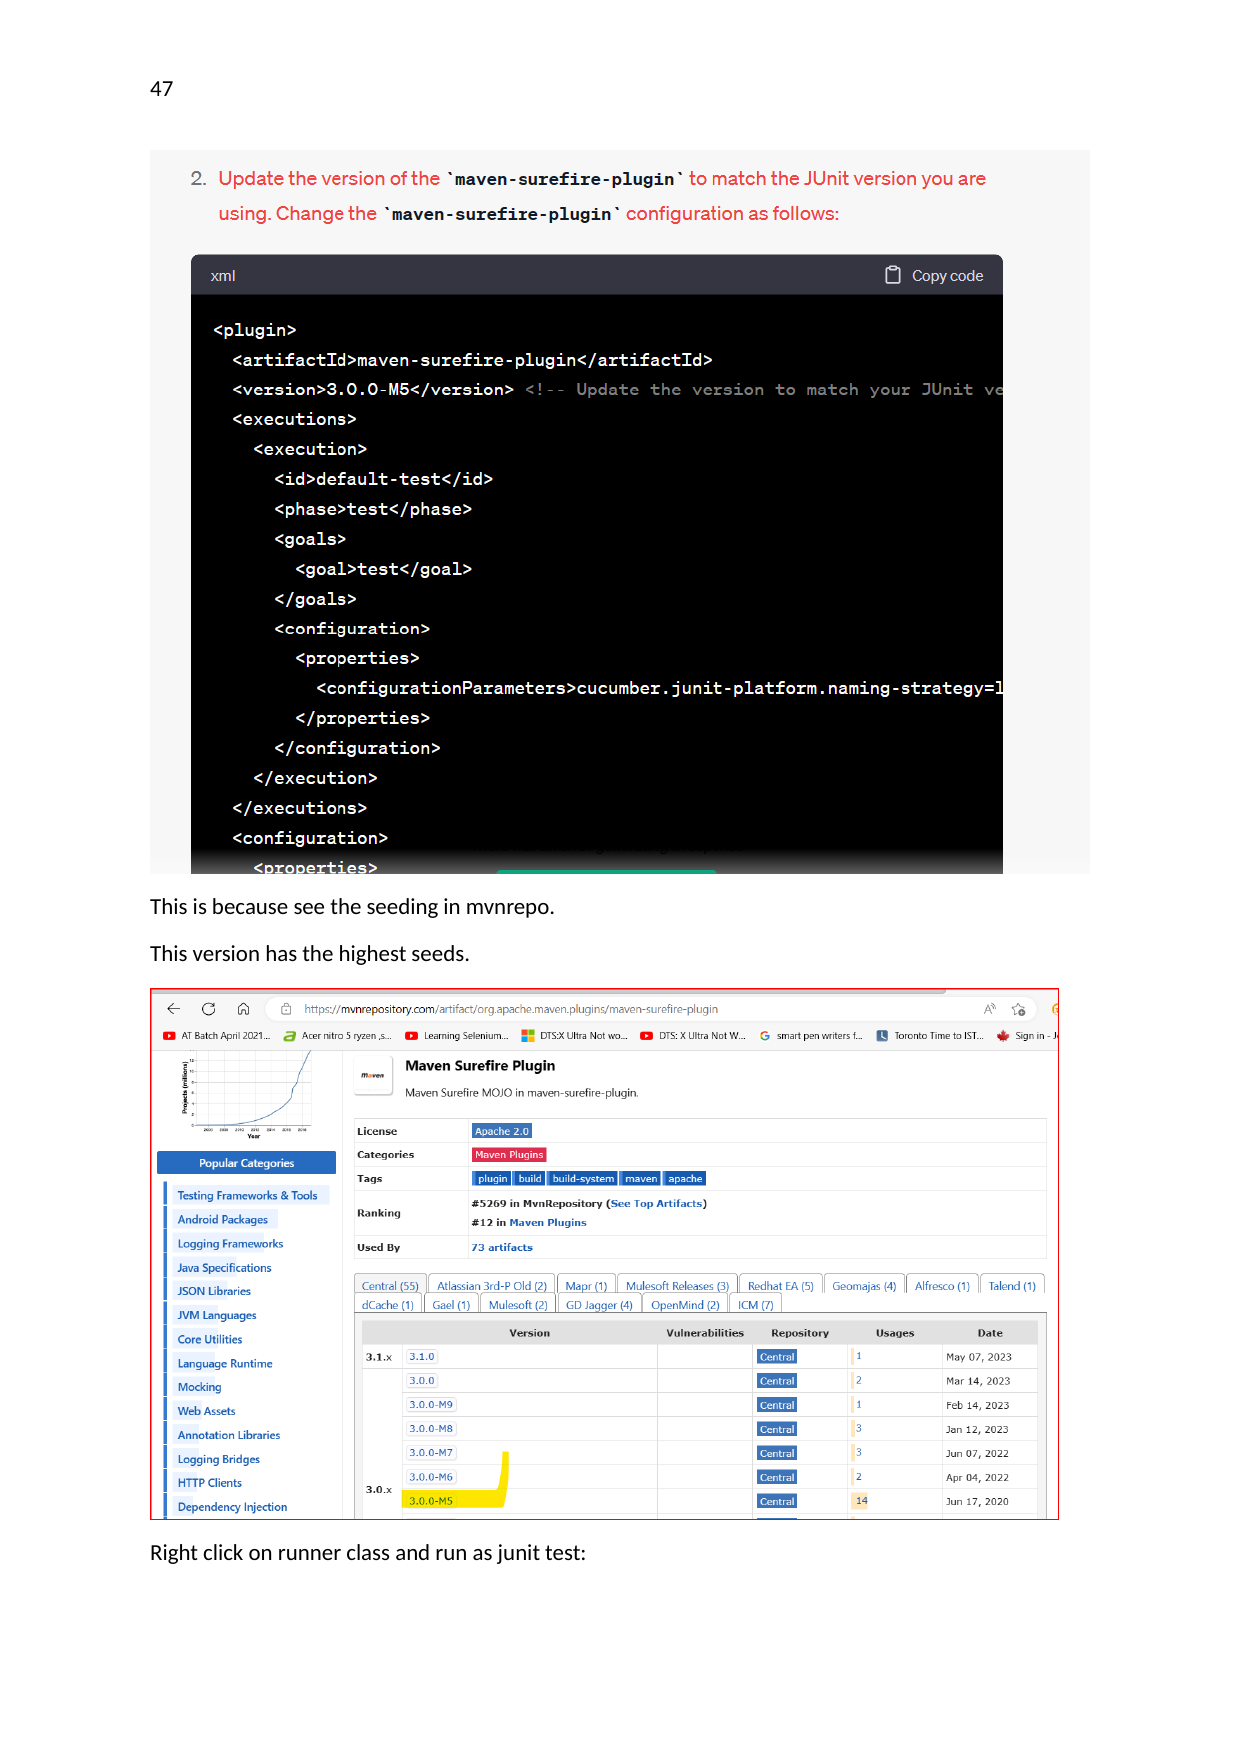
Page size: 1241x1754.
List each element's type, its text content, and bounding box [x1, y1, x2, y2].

text Right click on runner class and run as junit test: [150, 1538, 1090, 1566]
text This version has the highest seeds. [150, 939, 1090, 967]
text This is because see the seeding in mvnrepo. [150, 892, 1090, 920]
picture [150, 986, 1091, 1520]
picture [150, 150, 1091, 874]
